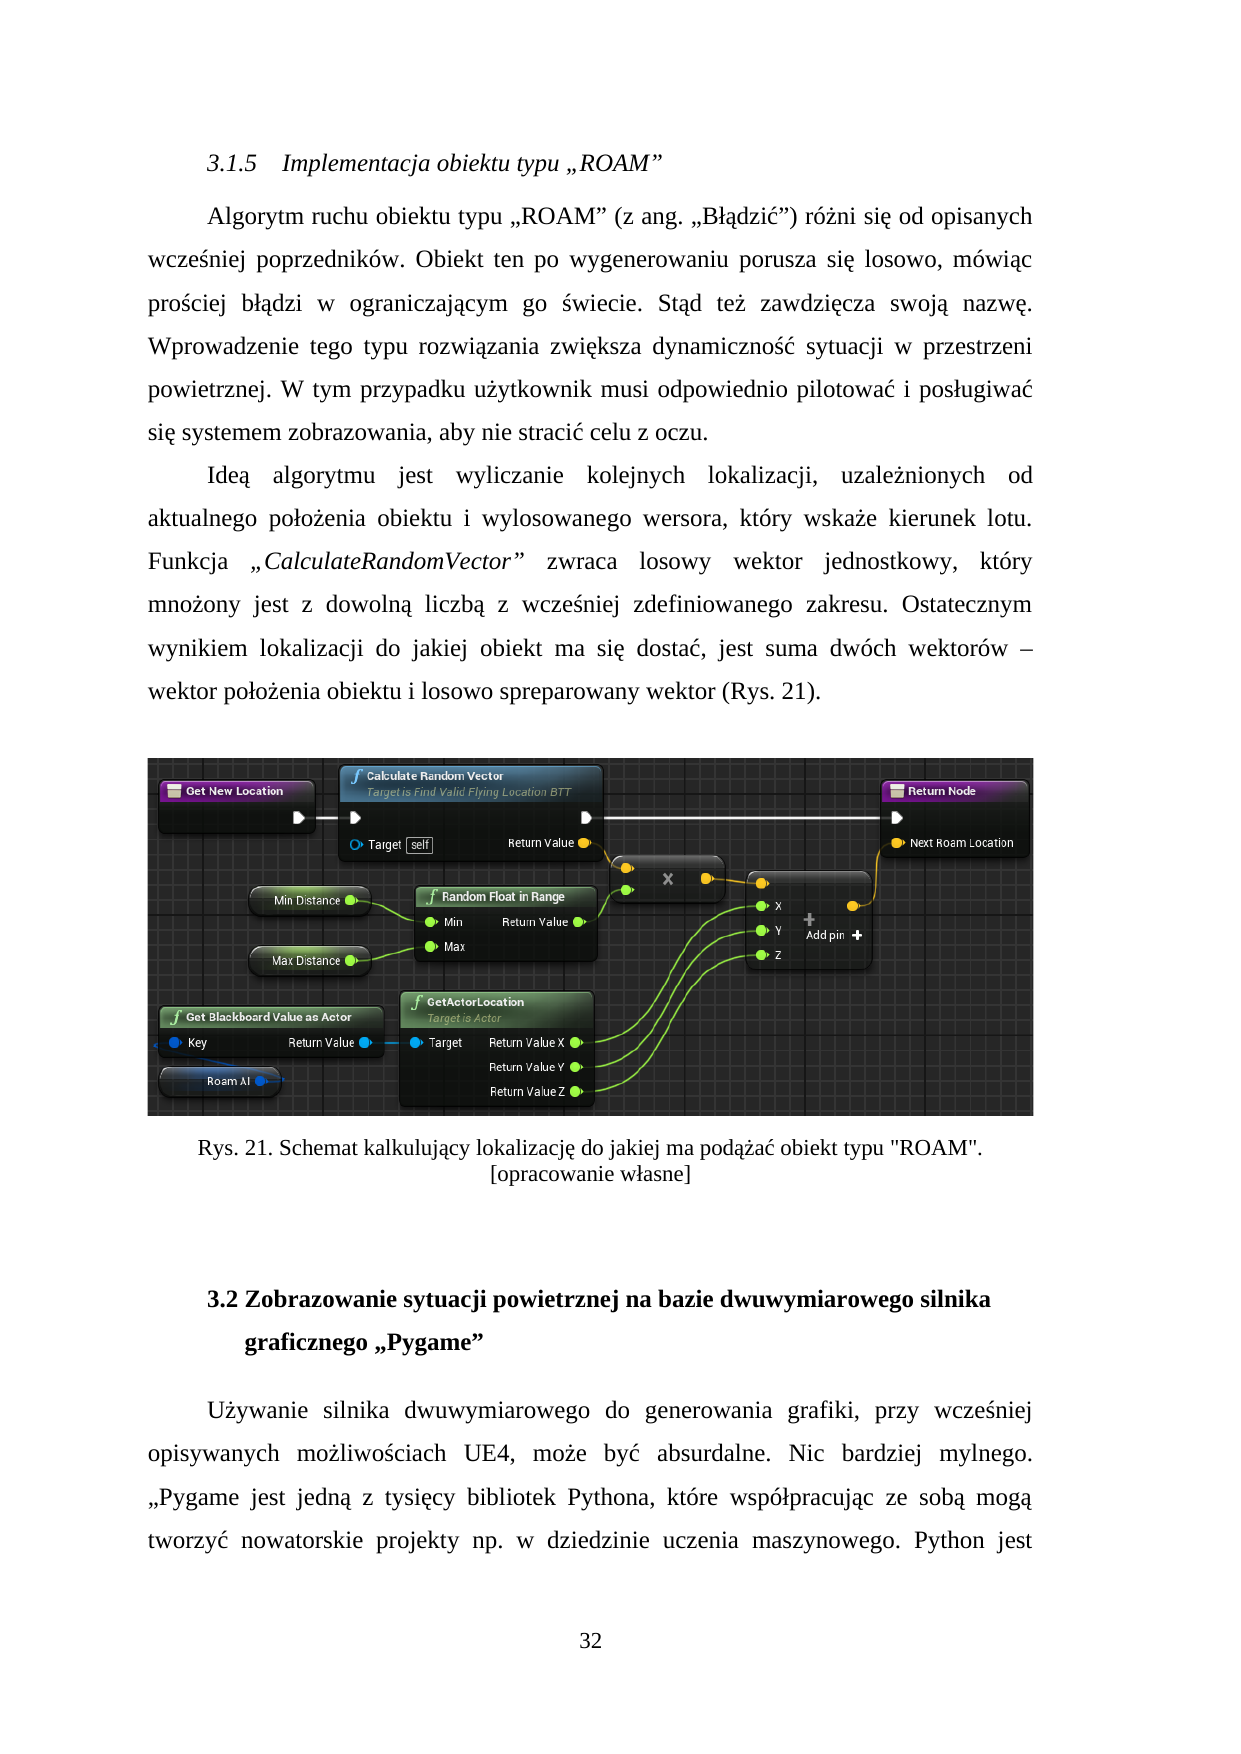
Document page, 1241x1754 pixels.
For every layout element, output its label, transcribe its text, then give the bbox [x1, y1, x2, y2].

text Rys. 21. Schemat kalkulujący lokalizację do jakiej ma podążać obiekt typu "ROAM". [opracowanie własne] [148, 1134, 1033, 1187]
subtitle Implementacja obiektu typu „ROAM” [207, 148, 1033, 176]
text Algorytm ruchu obiektu typu „ROAM” (z ang. „Błądzić”) różni się od opisanych wcześniej poprzedników. Obiekt ten po wygenerowaniu porusza się losowo, mówiąc prościej błądzi w ograniczającym go świecie. Stąd też zawdzięcza swoją nazwę. Wprowadzenie tego typu rozwiązania zwiększa dynamiczność sytuacji w przestrzeni powietrznej. W tym przypadku użytkownik musi odpowiednio pilotować i posługiwać się systemem zobrazowania, aby nie stracić celu z oczu. [148, 201, 1033, 446]
text Ideą algorytmu jest wyliczanie kolejnych lokalizacji, uzależnionych od aktualnego położenia obiektu i wylosowanego wersora, który wskaże kierunek lotu. Funkcja „CalculateRandomVector” zwraca losowy wektor jednostkowy, który mnożony jest z dowolną liczbą z wcześniej zdefiniowanego zakresu. Ostatecznym wynikiem lokalizacji do jakiej obiekt ma się dostać, jest suma dwóch wektorów – wektor położenia obiektu i losowo spreparowany wektor (Rys. 21). [148, 460, 1033, 704]
picture [147, 758, 1034, 1116]
subtitle Zobrazowanie sytuacji powietrznej na bazie dwuwymiarowego silnika graficznego „Pygame” [207, 1284, 1033, 1356]
